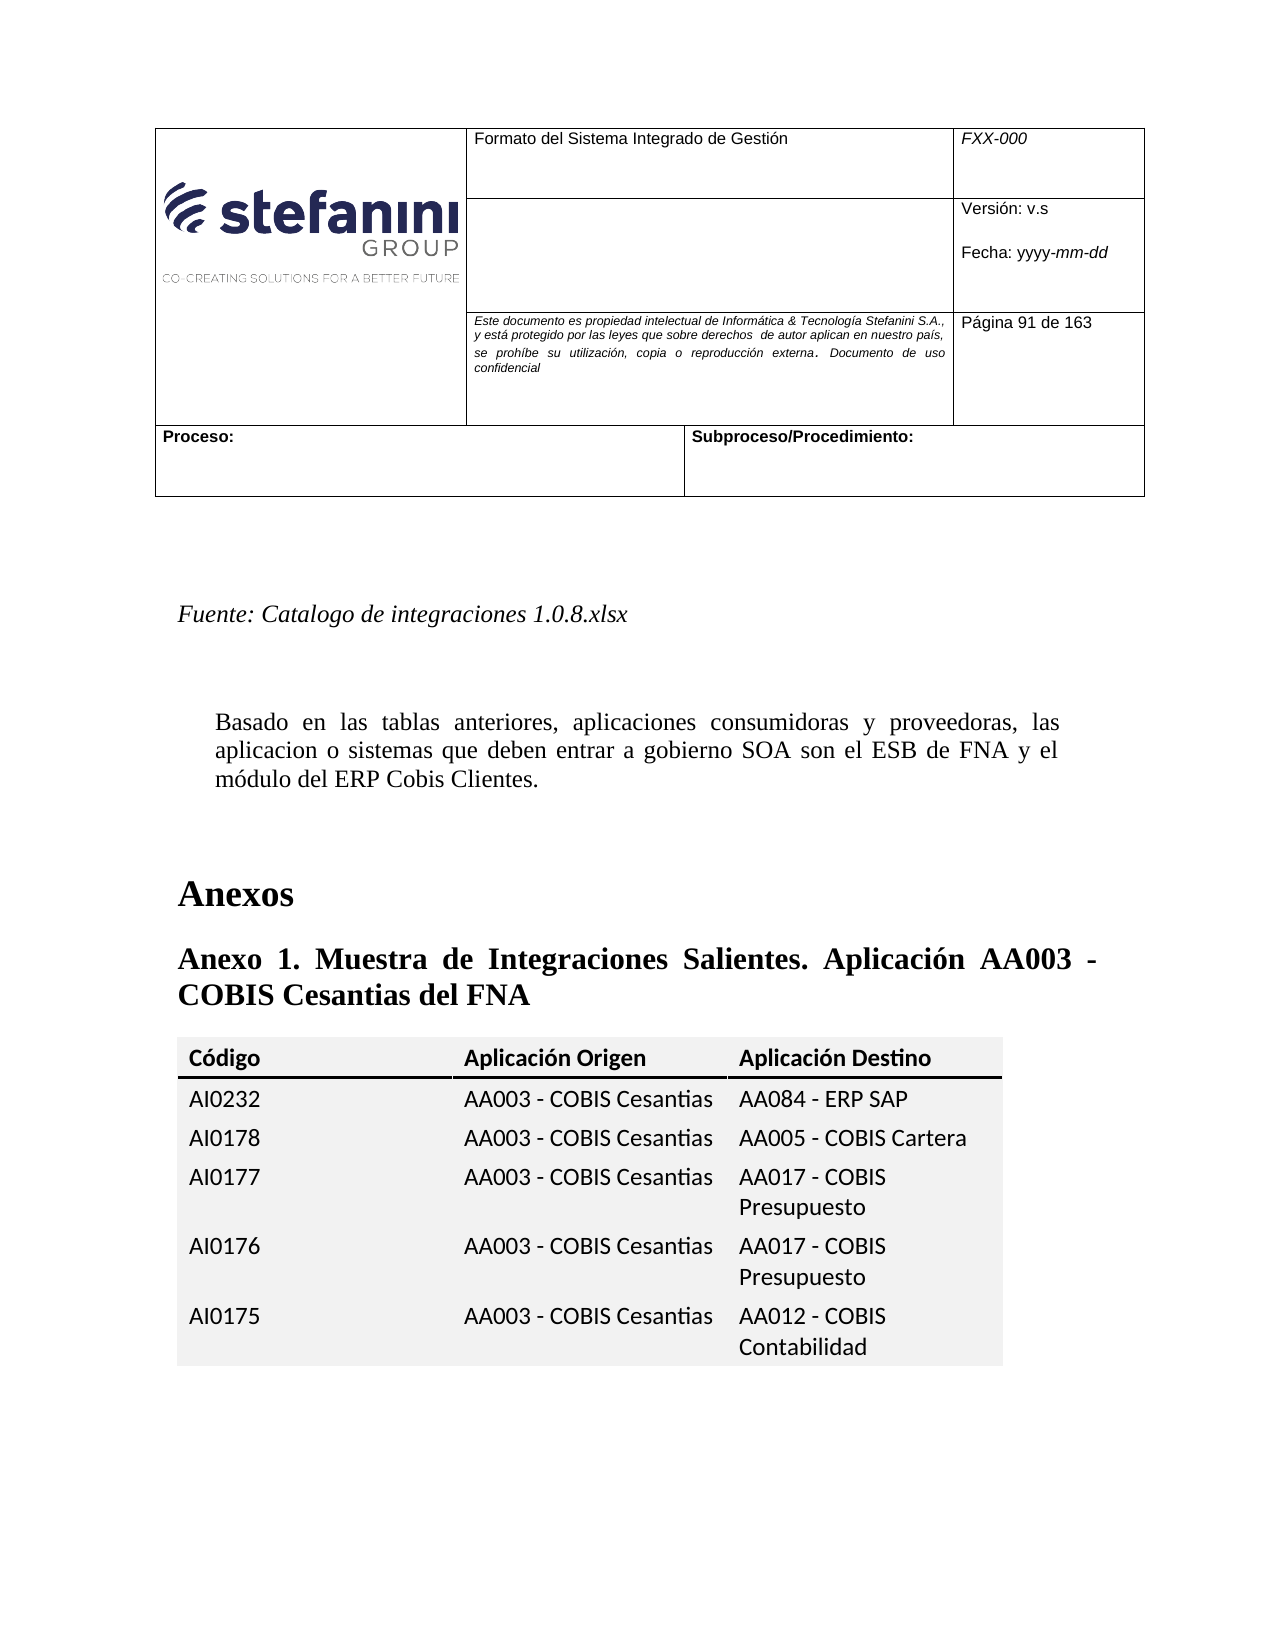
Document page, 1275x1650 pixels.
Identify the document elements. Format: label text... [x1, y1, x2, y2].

text Fuente: Catalogo de integraciones 1.0.8.xlsx [177, 599, 1098, 628]
table_cell AA003 - COBIS Cesantias [453, 1079, 727, 1117]
table_cell AI0178 [178, 1118, 452, 1156]
table_cell AA003 - COBIS Cesantias [453, 1118, 727, 1156]
table_cell AA012 - COBIS Contabilidad [728, 1296, 1002, 1365]
table_cell AA017 - COBIS Presupuesto [728, 1227, 1002, 1295]
table_cell AA005 - COBIS Cartera [728, 1118, 1002, 1156]
table_cell AA003 - COBIS Cesantias [453, 1157, 727, 1226]
table_cell AI0176 [178, 1227, 452, 1295]
table_cell AA003 - COBIS Cesantias [453, 1227, 727, 1295]
table_cell AI0232 [178, 1079, 452, 1117]
table_cell AA084 - ERP SAP [728, 1079, 1002, 1117]
table_header Código [178, 1038, 452, 1076]
table_cell AI0175 [178, 1296, 452, 1365]
subtitle Anexo 1. Muestra de Integraciones Salientes. Aplicación AA003 - COBIS Cesantias del FNA [177, 940, 1098, 1012]
table_header Aplicación Origen [453, 1038, 727, 1076]
picture [162, 182, 460, 286]
subtitle Anexos [177, 872, 1098, 915]
table_header Aplicación Destino [728, 1038, 1002, 1076]
text Basado en las tablas anteriores, aplicaciones consumidoras y proveedoras, las aplicacion o sistemas que deben entrar a gobierno SOA son el ESB de FNA y el módulo del ERP Cobis Clientes. [215, 707, 1060, 793]
table_cell AI0177 [178, 1157, 452, 1226]
table_cell AA003 - COBIS Cesantias [453, 1296, 727, 1365]
table_cell AA017 - COBIS Presupuesto [728, 1157, 1002, 1226]
